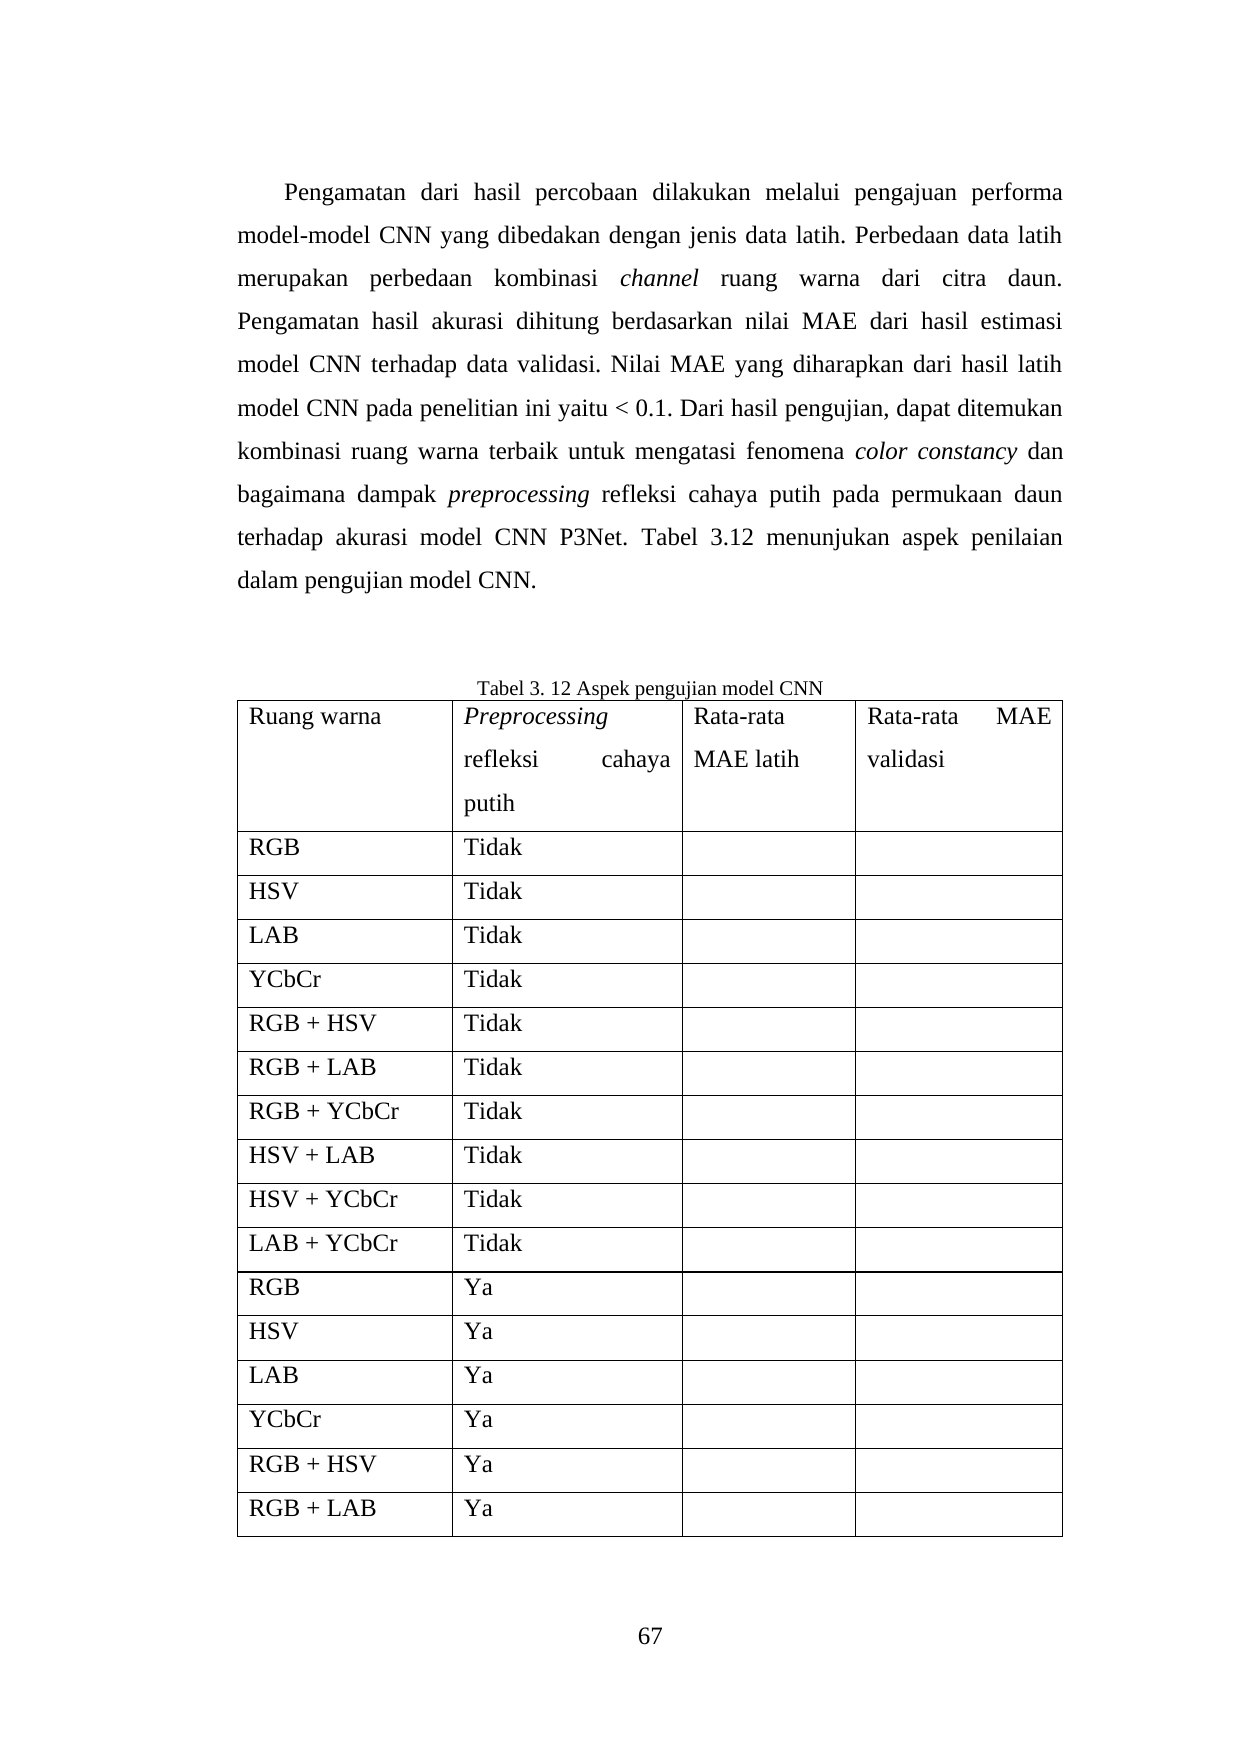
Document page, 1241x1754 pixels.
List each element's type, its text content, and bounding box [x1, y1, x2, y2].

table_cell Tidak [453, 876, 682, 919]
table_cell [683, 1140, 855, 1183]
table_cell YCbCr [238, 964, 452, 1007]
table_cell Tidak [453, 1184, 682, 1227]
table_cell [856, 964, 1062, 1007]
table_cell [856, 1052, 1062, 1095]
table_cell [683, 1052, 855, 1095]
table_cell Tidak [453, 1228, 682, 1271]
table_cell LAB [238, 920, 452, 963]
table_cell [683, 1493, 855, 1536]
table_cell Tidak [453, 1140, 682, 1183]
table_cell [683, 832, 855, 875]
table_cell [856, 876, 1062, 919]
table_cell HSV [238, 876, 452, 919]
table_cell [856, 1361, 1062, 1403]
table_cell [856, 1228, 1062, 1271]
table_cell [683, 1008, 855, 1051]
table_cell RGB + HSV [238, 1449, 452, 1492]
table_cell [683, 1361, 855, 1403]
table_cell Tidak [453, 832, 682, 875]
table_cell Ya [453, 1316, 682, 1359]
table_cell [683, 1405, 855, 1448]
table_cell RGB + HSV [238, 1008, 452, 1051]
text Tabel 3. 12 Aspek pengujian model CNN [237, 676, 1063, 700]
table_cell LAB [238, 1361, 452, 1403]
table_cell [683, 1273, 855, 1315]
table_cell Ya [453, 1493, 682, 1536]
table_cell Tidak [453, 1008, 682, 1051]
table_cell [856, 1273, 1062, 1315]
table_cell Tidak [453, 1052, 682, 1095]
table_cell [683, 876, 855, 919]
table_cell [856, 1449, 1062, 1492]
table_cell [683, 1228, 855, 1271]
table_cell [856, 1096, 1062, 1139]
table_cell [856, 1184, 1062, 1227]
table_cell Ya [453, 1273, 682, 1315]
table_cell [856, 920, 1062, 963]
table_cell RGB [238, 832, 452, 875]
table_header Preprocessing refleksi cahaya putih [453, 701, 682, 831]
table_cell HSV + LAB [238, 1140, 452, 1183]
table_cell RGB + YCbCr [238, 1096, 452, 1139]
table_cell Ya [453, 1449, 682, 1492]
table_cell Tidak [453, 964, 682, 1007]
table_cell [856, 1008, 1062, 1051]
table_header Rata-rata MAE validasi [856, 701, 1062, 831]
table_cell [856, 832, 1062, 875]
table_cell HSV + YCbCr [238, 1184, 452, 1227]
table_cell HSV [238, 1316, 452, 1359]
table_header Rata-rata MAE latih [683, 701, 855, 831]
table_cell [683, 1184, 855, 1227]
table_cell LAB + YCbCr [238, 1228, 452, 1271]
table_cell [856, 1493, 1062, 1536]
table_cell [683, 964, 855, 1007]
table_cell YCbCr [238, 1405, 452, 1448]
table_cell [683, 1316, 855, 1359]
table_header Ruang warna [238, 701, 452, 831]
table_cell [683, 1096, 855, 1139]
table_cell Ya [453, 1405, 682, 1448]
table_cell RGB [238, 1273, 452, 1315]
table_cell [683, 1449, 855, 1492]
table_cell Ya [453, 1361, 682, 1403]
table_cell RGB + LAB [238, 1493, 452, 1536]
table_cell Tidak [453, 920, 682, 963]
table_cell [856, 1316, 1062, 1359]
table_cell [856, 1140, 1062, 1183]
table_cell [856, 1405, 1062, 1448]
table_cell RGB + LAB [238, 1052, 452, 1095]
table_cell [683, 920, 855, 963]
table_cell Tidak [453, 1096, 682, 1139]
text Pengamatan dari hasil percobaan dilakukan melalui pengajuan performa model-model CNN yang dibedakan dengan jenis data latih. Perbedaan data latih merupakan perbedaan kombinasi channel ruang warna dari citra daun. Pengamatan hasil akurasi dihitung berdasarkan nilai MAE dari hasil estimasi model CNN terhadap data validasi. Nilai MAE yang diharapkan dari hasil latih model CNN pada penelitian ini yaitu < 0.1. Dari hasil pengujian, dapat ditemukan kombinasi ruang warna terbaik untuk mengatasi fenomena color constancy dan bagaimana dampak preprocessing refleksi cahaya putih pada permukaan daun terhadap akurasi model CNN P3Net. Tabel 3.12 menunjukan aspek penilaian dalam pengujian model CNN. [237, 177, 1063, 594]
